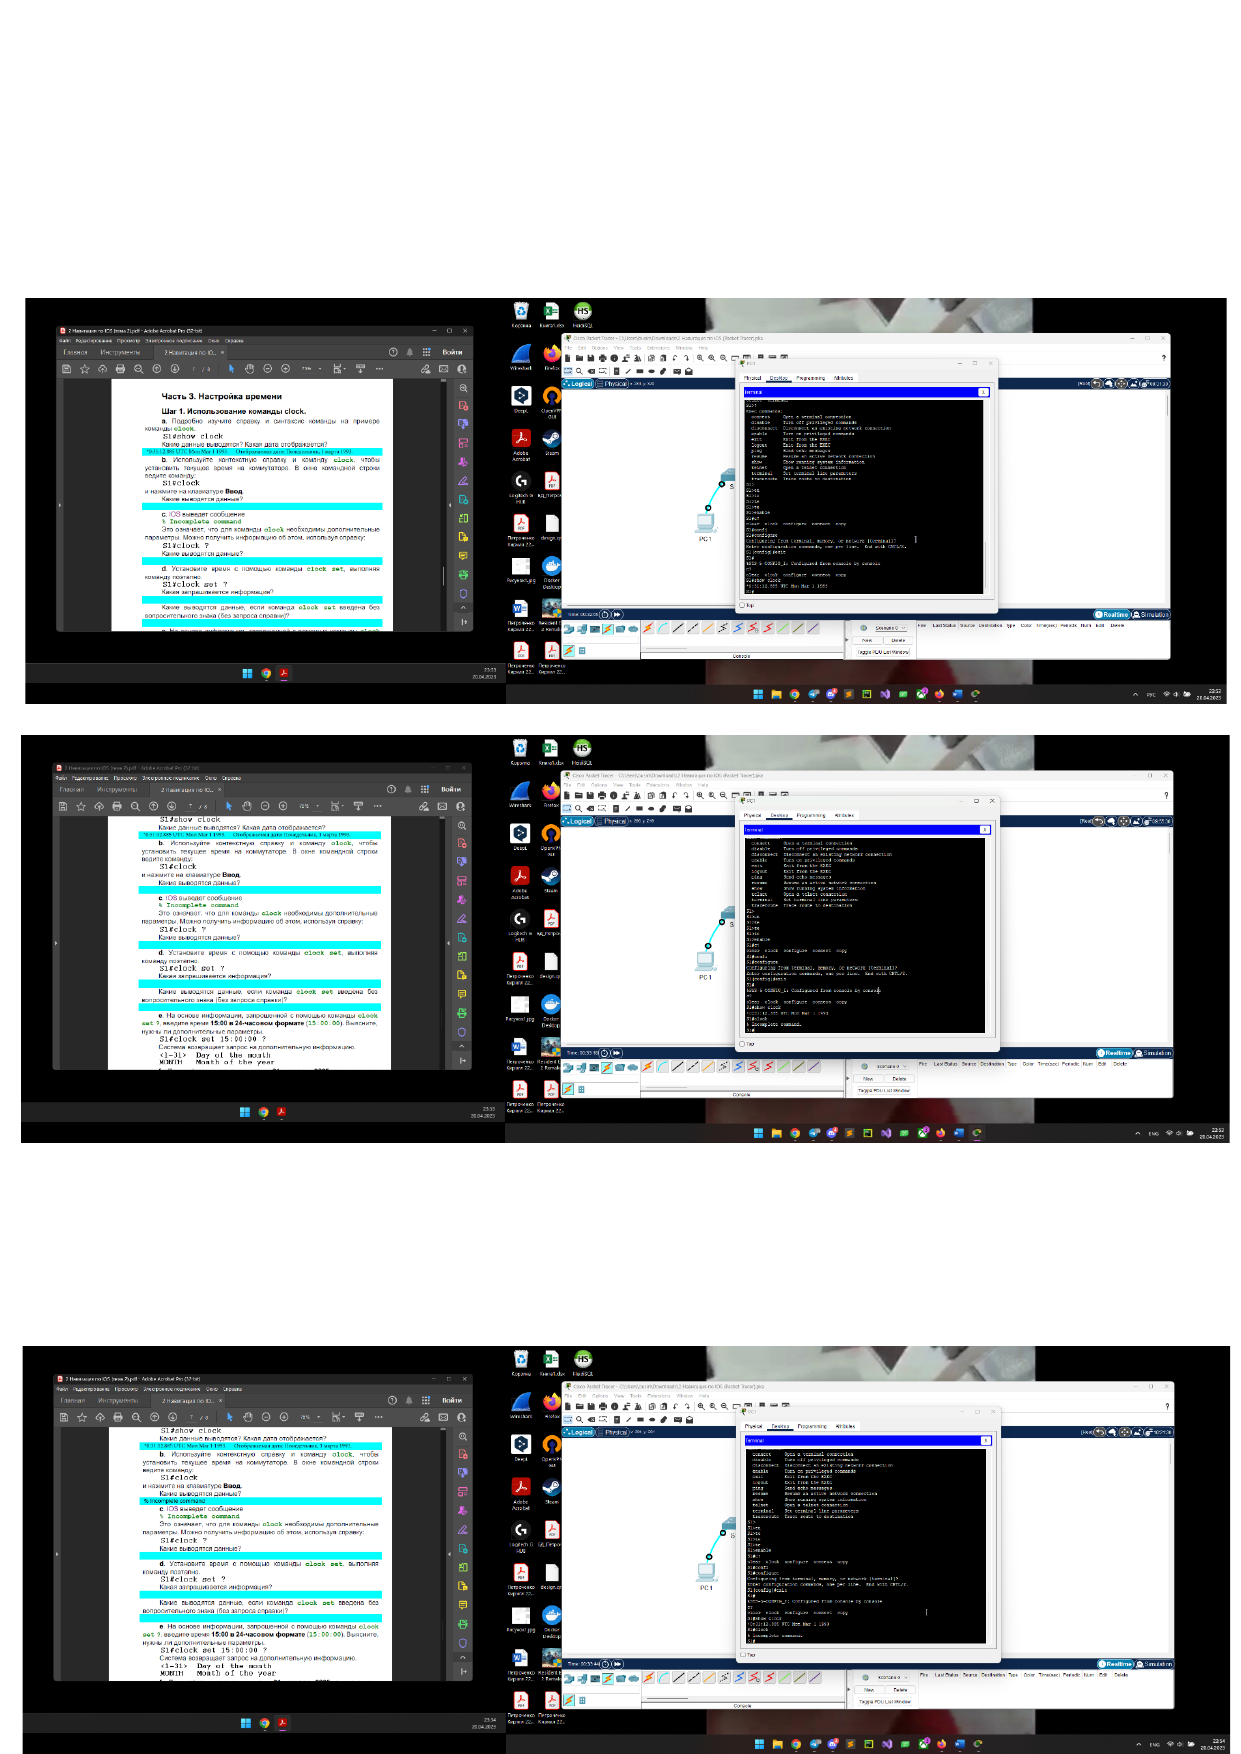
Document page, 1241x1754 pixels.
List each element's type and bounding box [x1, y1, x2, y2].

picture [22, 1346, 1231, 1754]
picture [25, 298, 1227, 704]
picture [21, 735, 1230, 1143]
